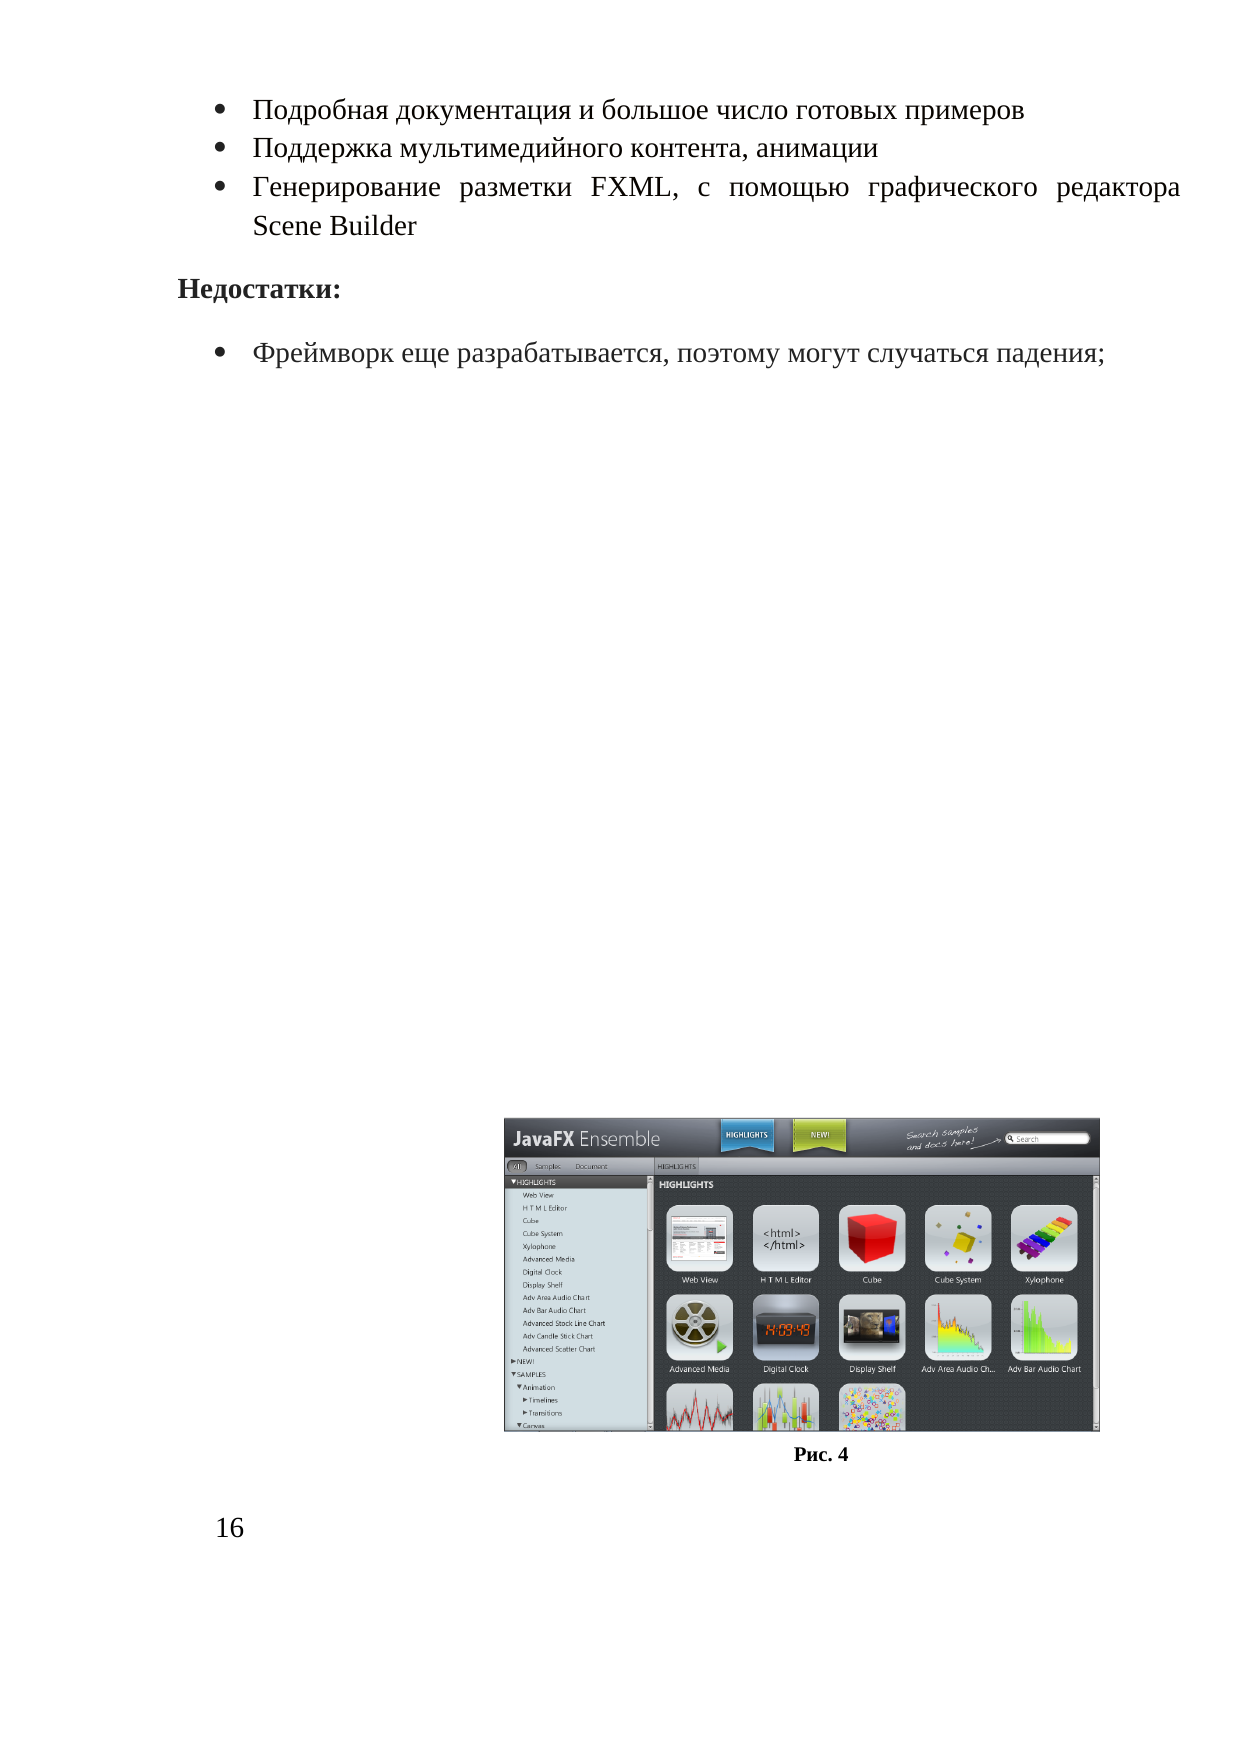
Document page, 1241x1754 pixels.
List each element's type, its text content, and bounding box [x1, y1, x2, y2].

list Генерирование разметки FXML, с помощью графического редактора Scene Builder [215, 169, 1181, 241]
picture [504, 1117, 1100, 1432]
text Недостатки: [177, 271, 1181, 305]
list Фреймворк еще разрабатывается, поэтому могут случаться падения; [215, 335, 1181, 369]
list Подробная документация и большое число готовых примеров [215, 92, 1181, 126]
list Поддержка мультимедийного контента, анимации [215, 131, 1181, 164]
